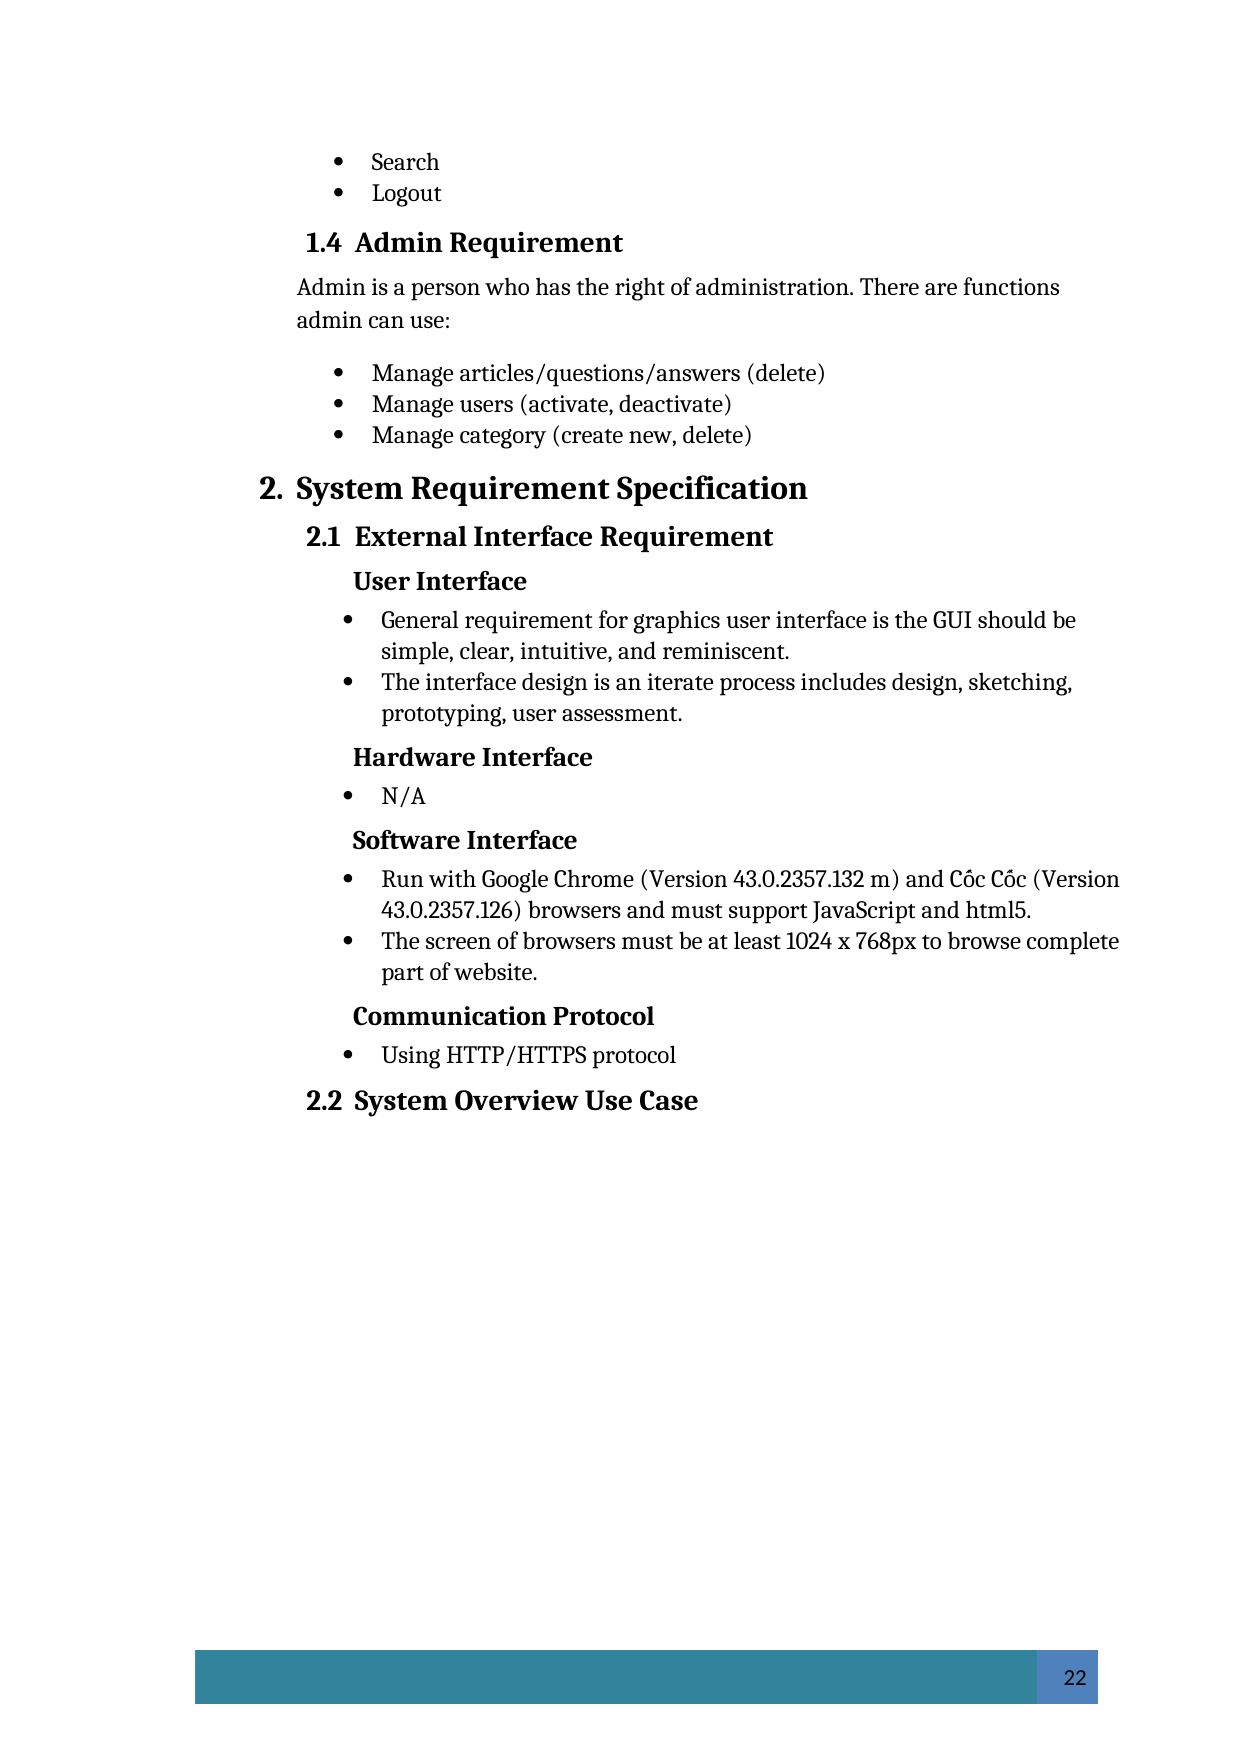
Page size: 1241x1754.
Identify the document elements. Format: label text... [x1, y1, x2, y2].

subtitle External Interface Requirement [306, 520, 1122, 553]
subtitle Hardware Interface [353, 742, 1122, 773]
subtitle System Overview Use Case [306, 1084, 1122, 1118]
list N/A [343, 782, 1122, 810]
list General requirement for graphics user interface is the GUI should be simple, clear, intuitive, and reminiscent. [343, 606, 1122, 665]
list Search [334, 148, 1122, 176]
list Run with Google Chrome (Version 43.0.2357.132 m) and Cốc Cốc (Version 43.0.2357.126) browsers and must support JavaScript and html5. [343, 865, 1122, 924]
subtitle User Interface [353, 566, 1122, 597]
list The screen of browsers must be at least 1024 x 768px to browse complete part of website. [343, 927, 1122, 987]
list Logout [334, 179, 1122, 207]
subtitle Admin Requirement [306, 226, 1122, 260]
list The interface design is an iterate process includes design, sketching, prototyping, user assessment. [343, 668, 1122, 727]
subtitle Software Interface [353, 825, 1122, 856]
list Manage category (create new, delete) [334, 421, 1122, 450]
list Manage articles/questions/answers (delete) [334, 359, 1122, 388]
list Manage users (activate, deactivate) [334, 390, 1122, 419]
text Admin is a person who has the right of administration. There are functions admin can use: [297, 272, 1122, 334]
subtitle System Requirement Specification [259, 469, 1122, 507]
list Using HTTP/HTTPS protocol [343, 1041, 1122, 1069]
subtitle Communication Protocol [353, 1001, 1122, 1032]
